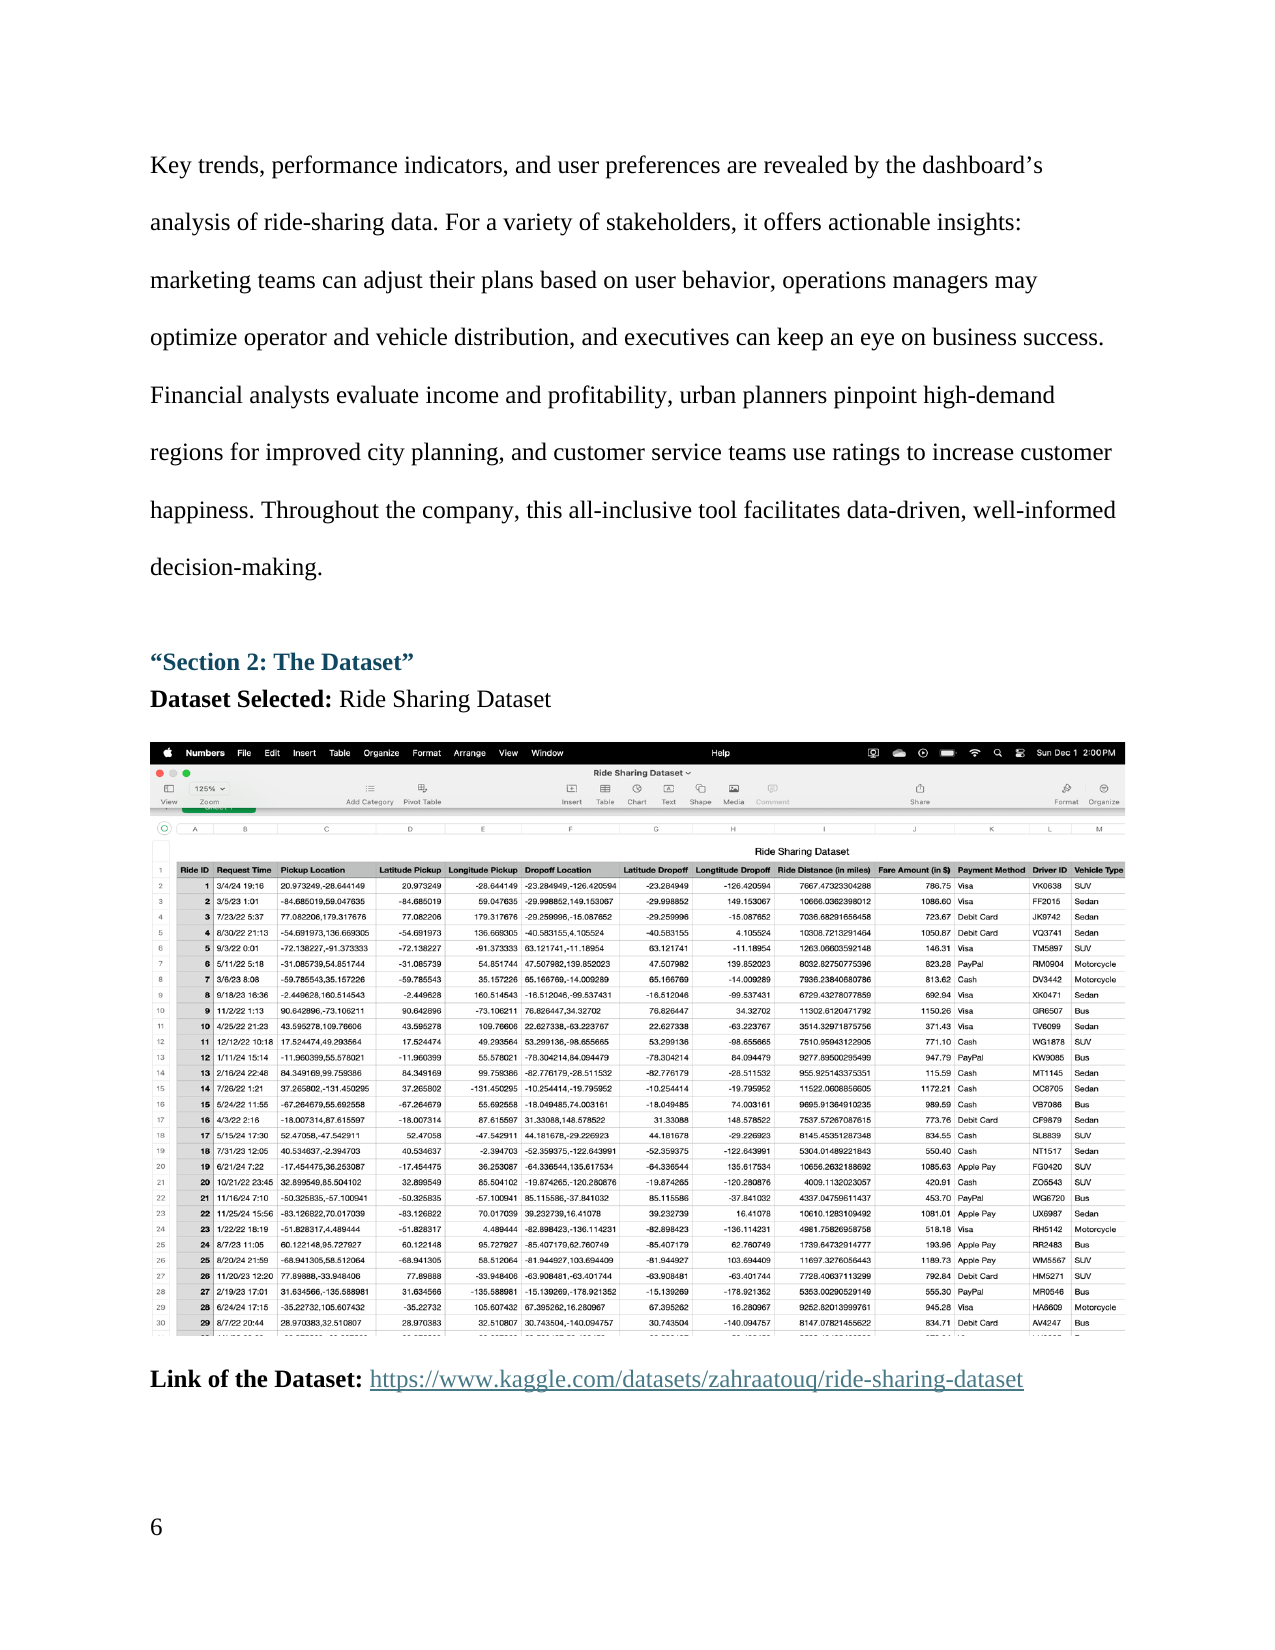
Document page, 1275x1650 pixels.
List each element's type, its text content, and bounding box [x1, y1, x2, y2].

text Key trends, performance indicators, and user preferences are revealed by the dashboard’s analysis of ride-sharing data. For a variety of stakeholders, it offers actionable insights: marketing teams can adjust their plans based on user behavior, operations managers may optimize operator and vehicle distribution, and executives can keep an eye on business success. Financial analysts evaluate income and profitability, urban planners pinpoint high-demand regions for improved city planning, and customer service teams use ratings to increase customer happiness. Throughout the company, this all-inclusive tool facilitates data-driven, well-informed decision-making. [150, 150, 1125, 581]
text Link of the Dataset: https://www.kaggle.com/datasets/zahraatouq/ride-sharing-dataset [150, 1364, 1125, 1393]
picture [150, 742, 1125, 1336]
text Dataset Selected: Ride Sharing Dataset [150, 684, 1125, 713]
subtitle “Section 2: The Dataset” [150, 647, 1125, 676]
